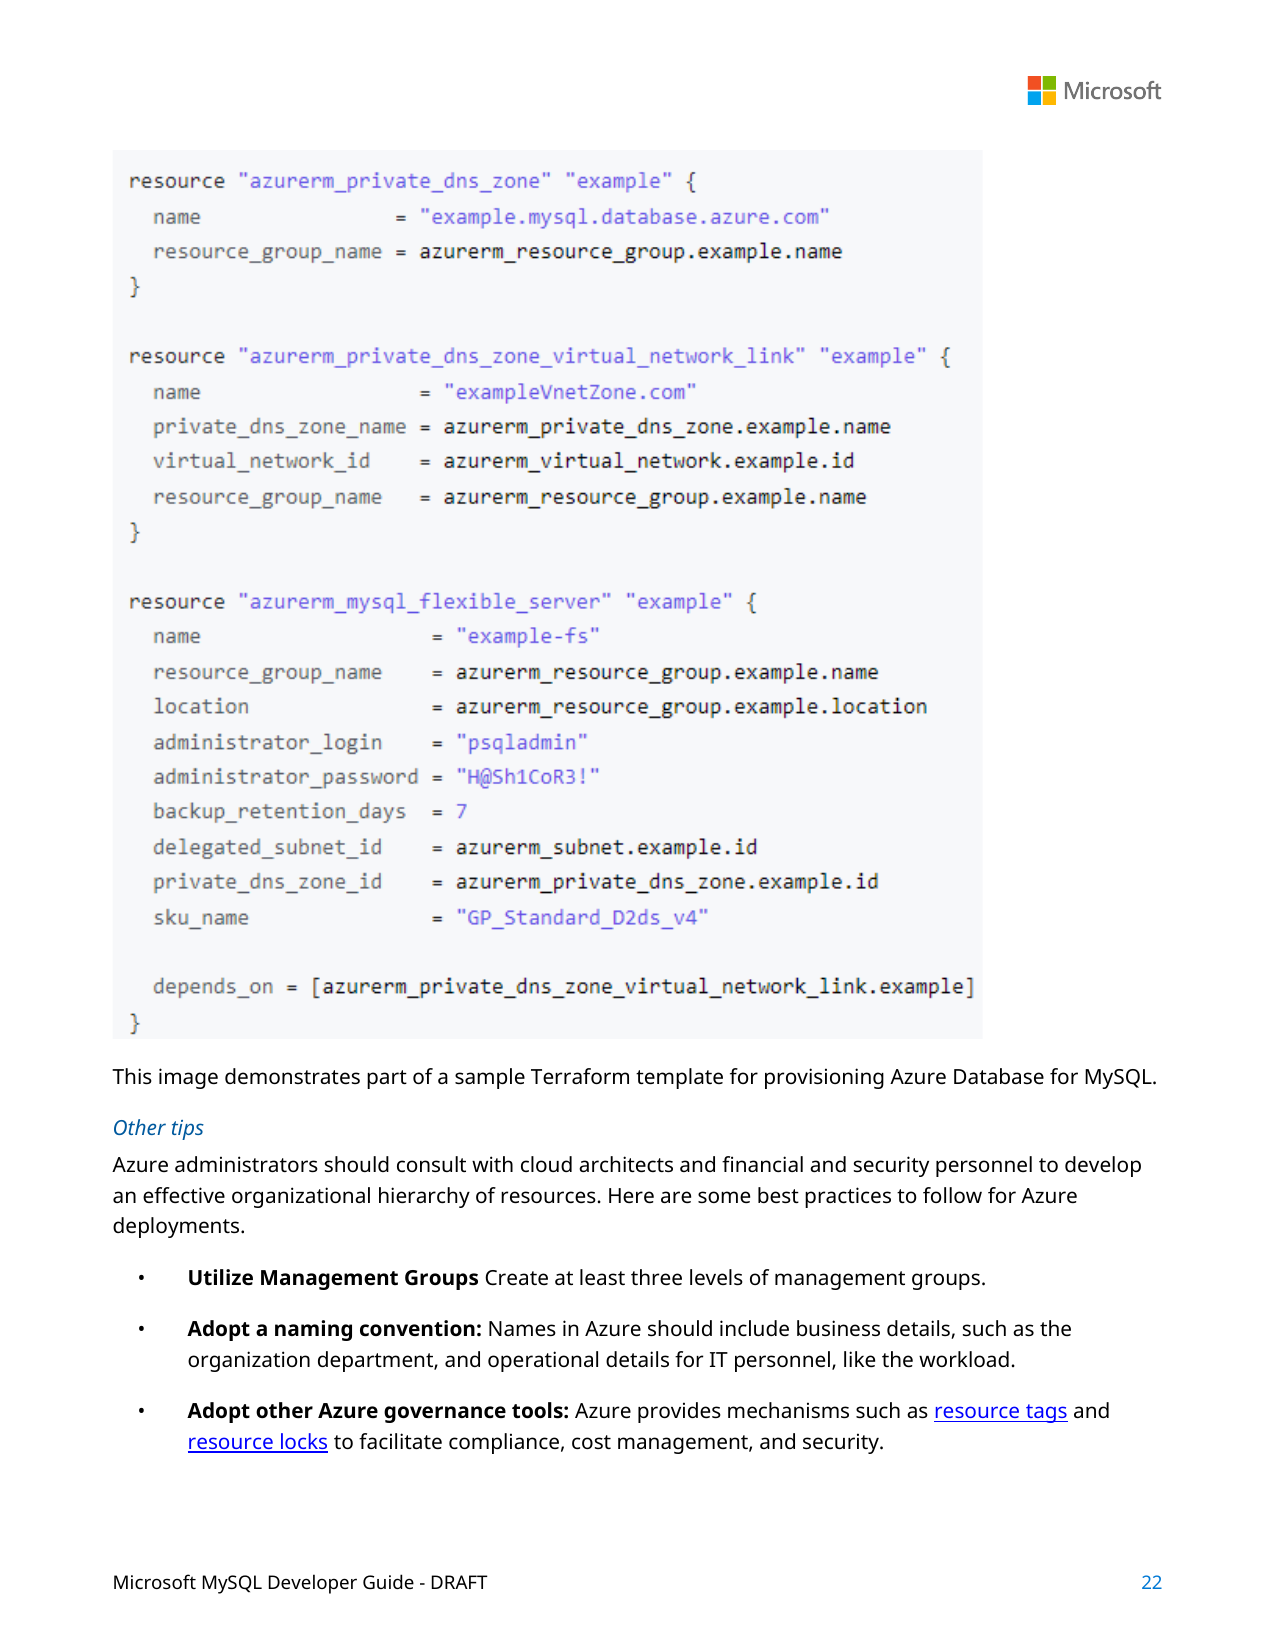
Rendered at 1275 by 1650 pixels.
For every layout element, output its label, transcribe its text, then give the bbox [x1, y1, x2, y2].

text This image demonstrates part of a sample Terraform template for provisioning Azure Database for MySQL. [112, 1062, 1162, 1091]
list Adopt other Azure governance tools: Azure provides mechanisms such as resource tags and resource locks to facilitate compliance, cost management, and security. [137, 1397, 1162, 1456]
text Azure administrators should consult with cloud architects and financial and security personnel to develop an effective organizational hierarchy of resources. Here are some best practices to follow for Azure deployments. [112, 1150, 1162, 1240]
picture [112, 150, 983, 1039]
picture [1026, 75, 1163, 107]
list Utilize Management Groups Create at least three levels of management groups. [137, 1263, 1162, 1292]
subtitle Other tips [112, 1113, 1162, 1142]
list Adopt a naming convention: Names in Azure should include business details, such as the organization department, and operational details for IT personnel, like the workload. [137, 1314, 1162, 1374]
